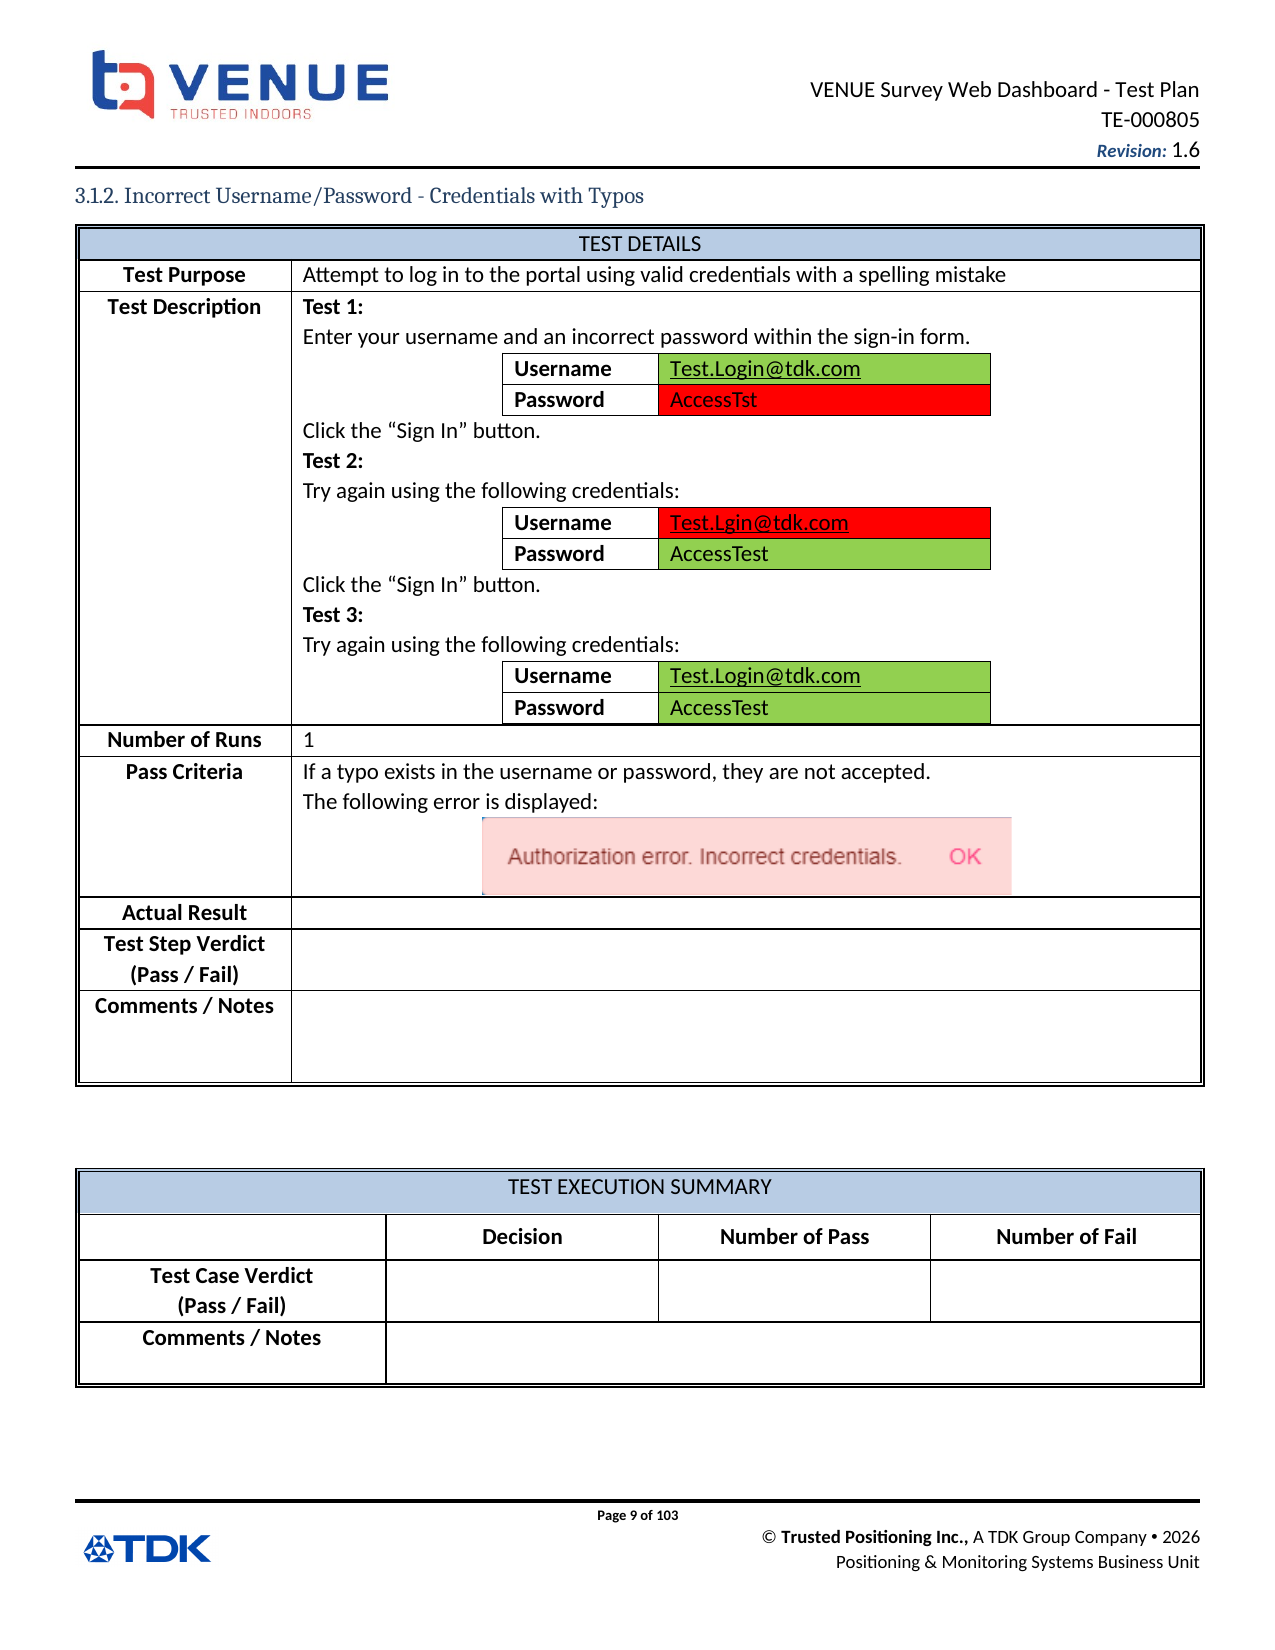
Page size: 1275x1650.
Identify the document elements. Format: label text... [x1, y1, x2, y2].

table_cell Test 1: Enter your username and an incorrect password within the sign-in form. Click the “Sign In” button. Test 2: Try again using the following credentials: Click the “Sign In” button. Test 3: Try again using the following credentials: [292, 292, 1200, 724]
text Incorrect Username/Password - Credentials with Typos [75, 183, 1200, 209]
table_cell [387, 1261, 658, 1321]
table_cell Number of Pass [659, 1215, 930, 1259]
table_cell [292, 991, 1200, 1082]
picture [75, 30, 403, 131]
table_cell Attempt to log in to the portal using valid credentials with a spelling mistake [292, 261, 1200, 291]
table_header TEST EXECUTION SUMMARY [80, 1172, 1200, 1213]
table_cell If a typo exists in the username or password, they are not accepted. The following error is displayed: [292, 757, 1200, 896]
picture [75, 1527, 219, 1567]
table_cell [292, 930, 1200, 990]
table_cell [292, 898, 1200, 928]
table_cell Decision [387, 1215, 658, 1259]
table_cell Test Step Verdict (Pass / Fail) [80, 930, 291, 990]
table_cell [659, 1261, 930, 1321]
table_cell Number of Fail [931, 1215, 1200, 1259]
table_cell Test Case Verdict (Pass / Fail) [80, 1261, 385, 1321]
table_cell Comments / Notes [80, 991, 291, 1082]
table_header Test Details [80, 229, 1200, 259]
table_cell Test Purpose [80, 261, 291, 291]
table_cell Comments / Notes [80, 1323, 385, 1383]
picture [482, 817, 1012, 895]
table_cell Pass Criteria [80, 757, 291, 896]
table_cell [931, 1261, 1200, 1321]
table_cell 1 [292, 726, 1200, 756]
table_cell Number of Runs [80, 726, 291, 756]
table_cell [387, 1323, 1200, 1383]
table_cell Test Description [80, 292, 291, 724]
table_cell [80, 1215, 385, 1259]
table_cell Actual Result [80, 898, 291, 928]
